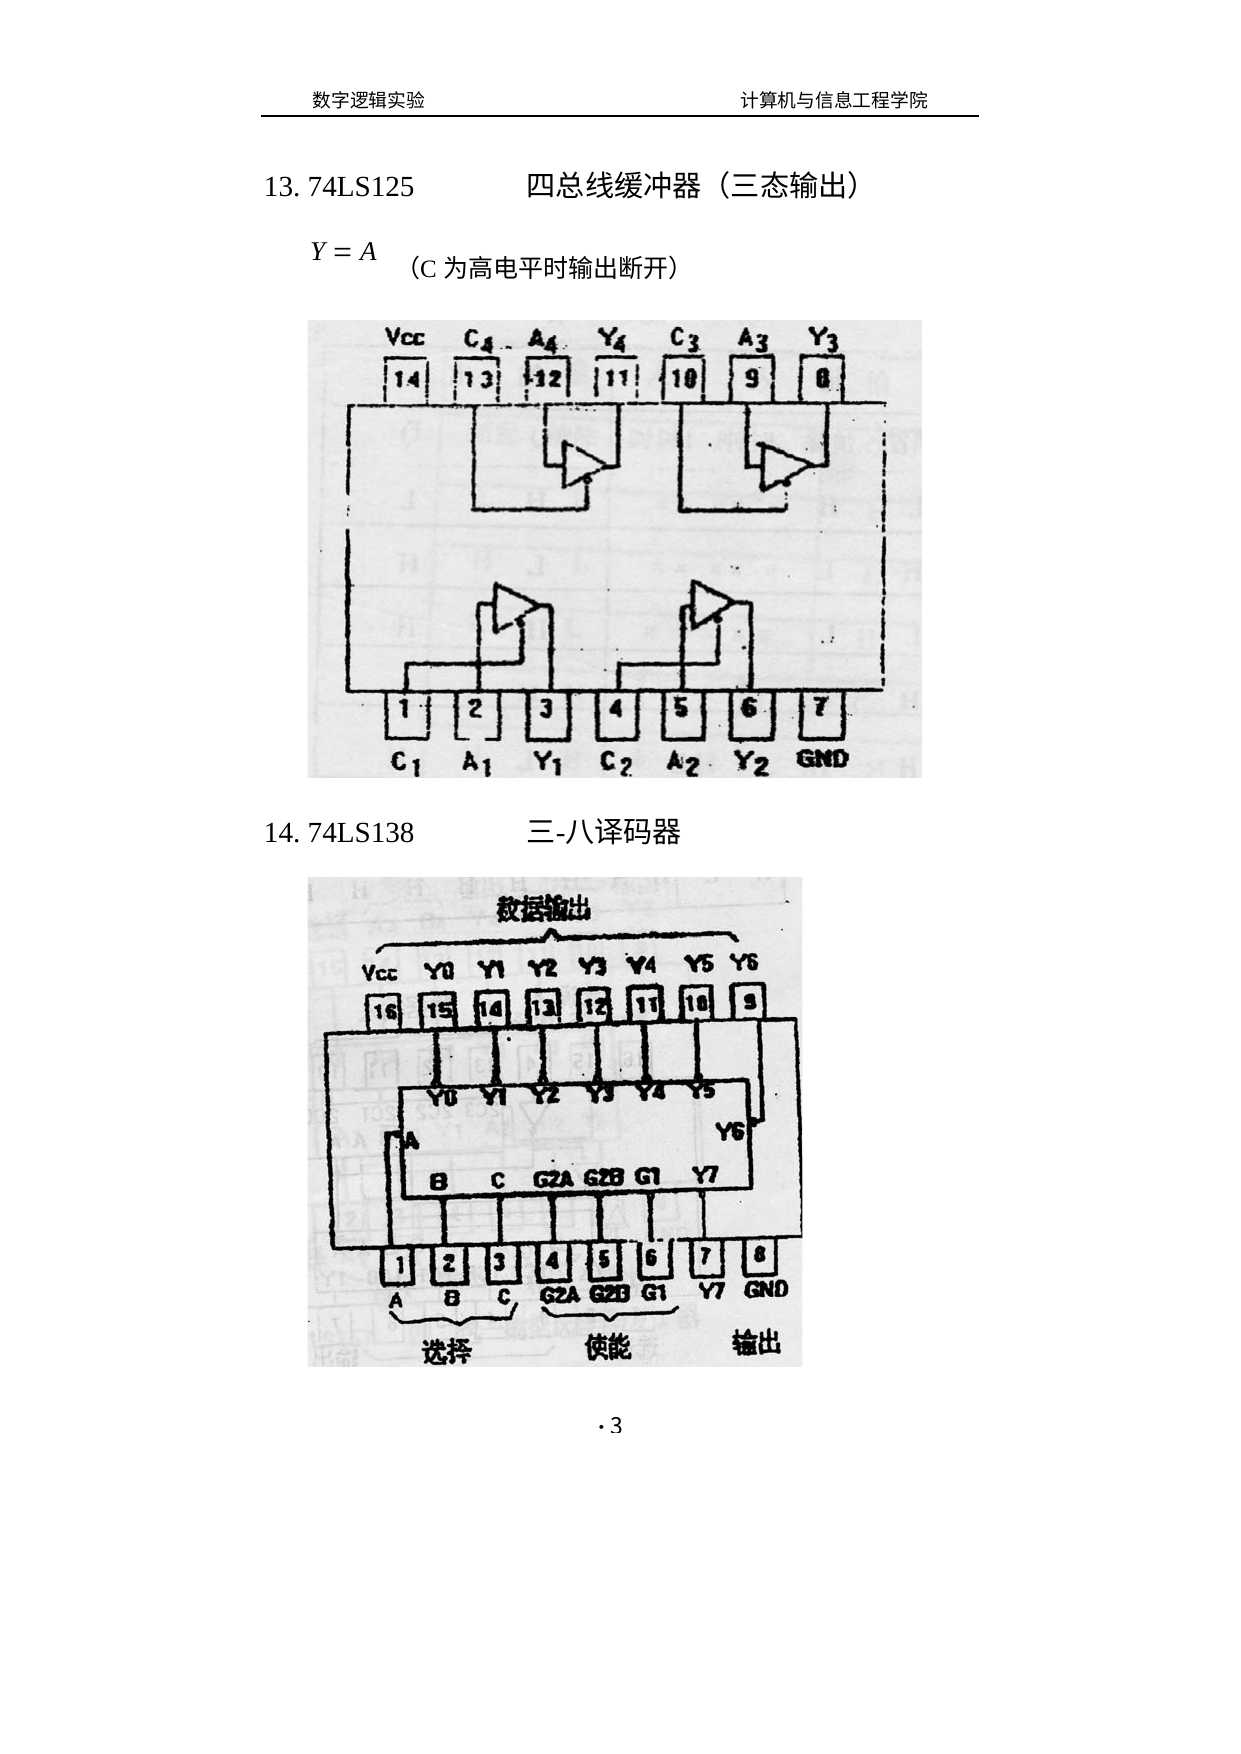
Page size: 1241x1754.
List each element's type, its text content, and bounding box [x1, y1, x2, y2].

text （C 为高电平时输出断开） [395, 248, 1065, 284]
picture [307, 320, 922, 778]
text Y  A [175, 234, 376, 266]
subtitle 74LS138 三-八译码器 [264, 808, 1065, 851]
subtitle 74LS125 四总线缓冲器（三态输出） [264, 162, 1065, 204]
picture [307, 877, 803, 1367]
